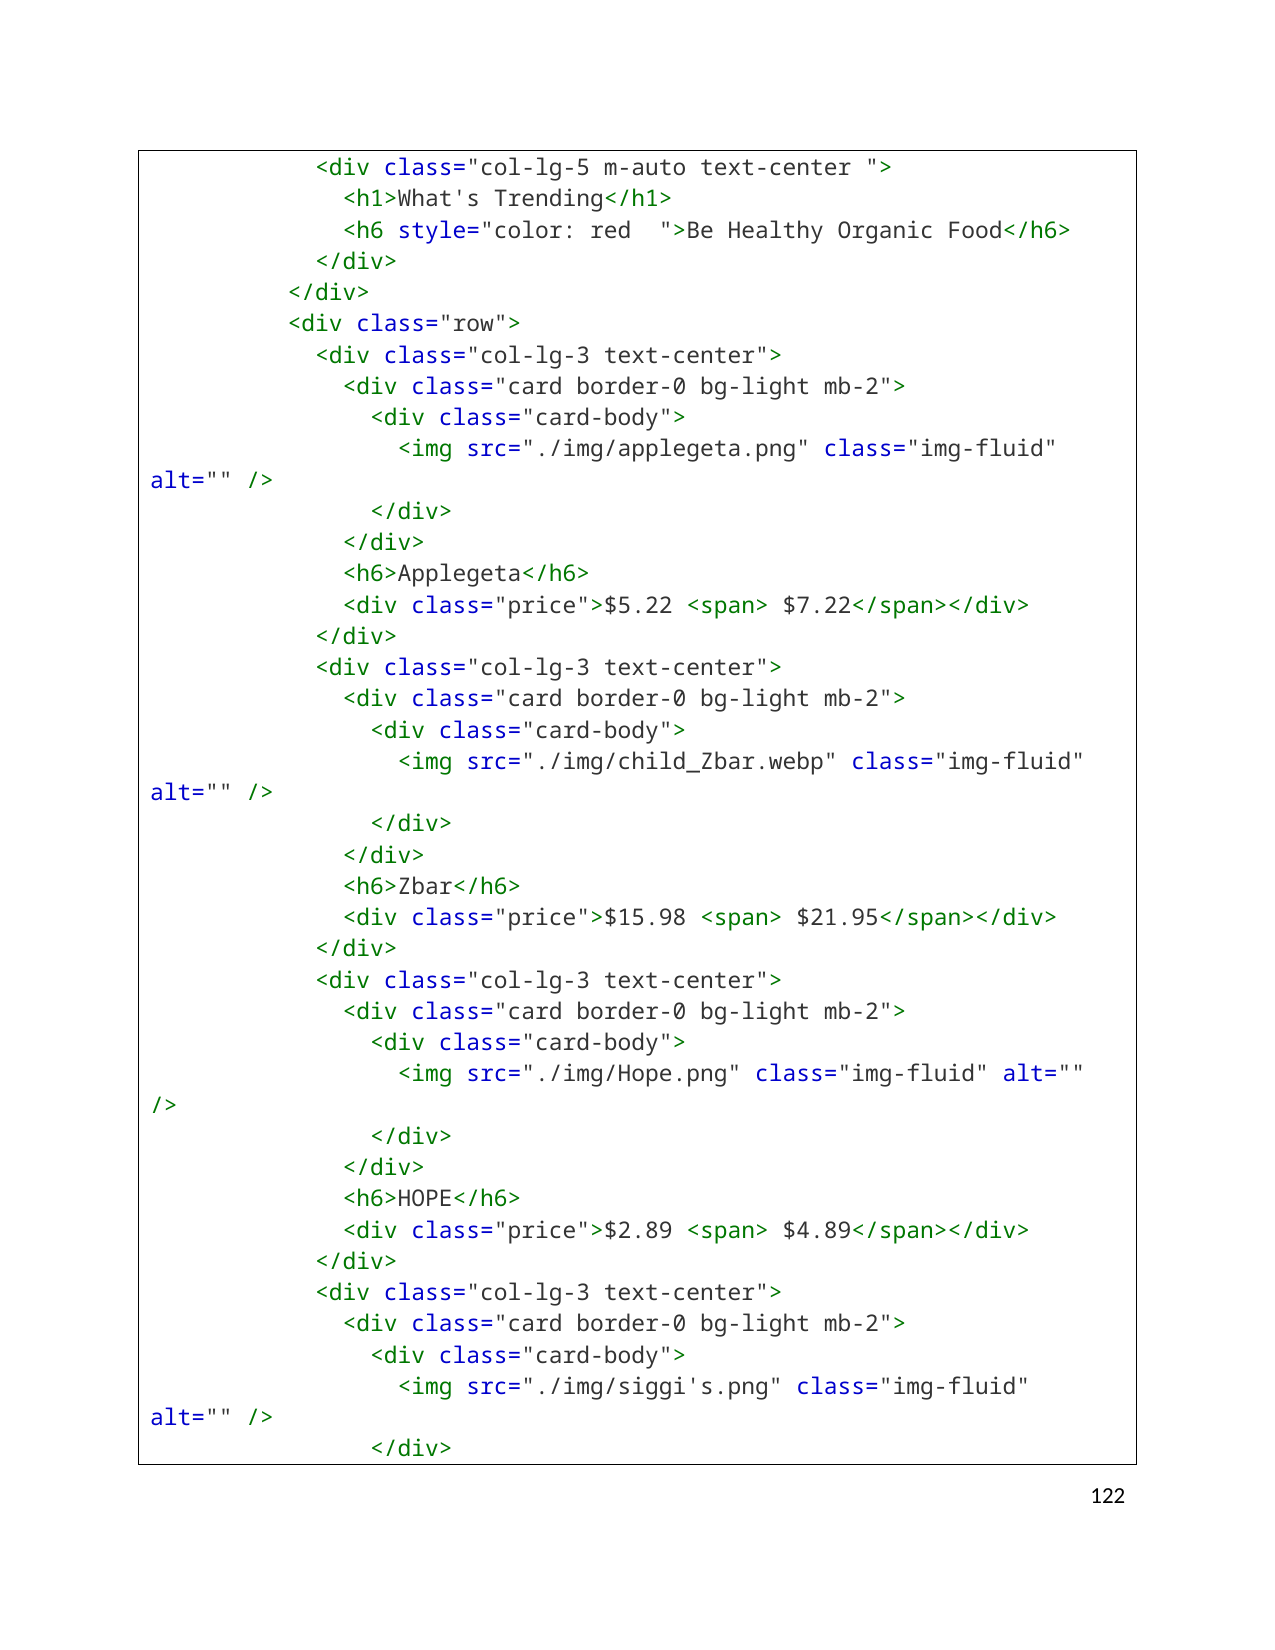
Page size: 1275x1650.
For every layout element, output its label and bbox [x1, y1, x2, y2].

table_header [139, 151, 1136, 1463]
